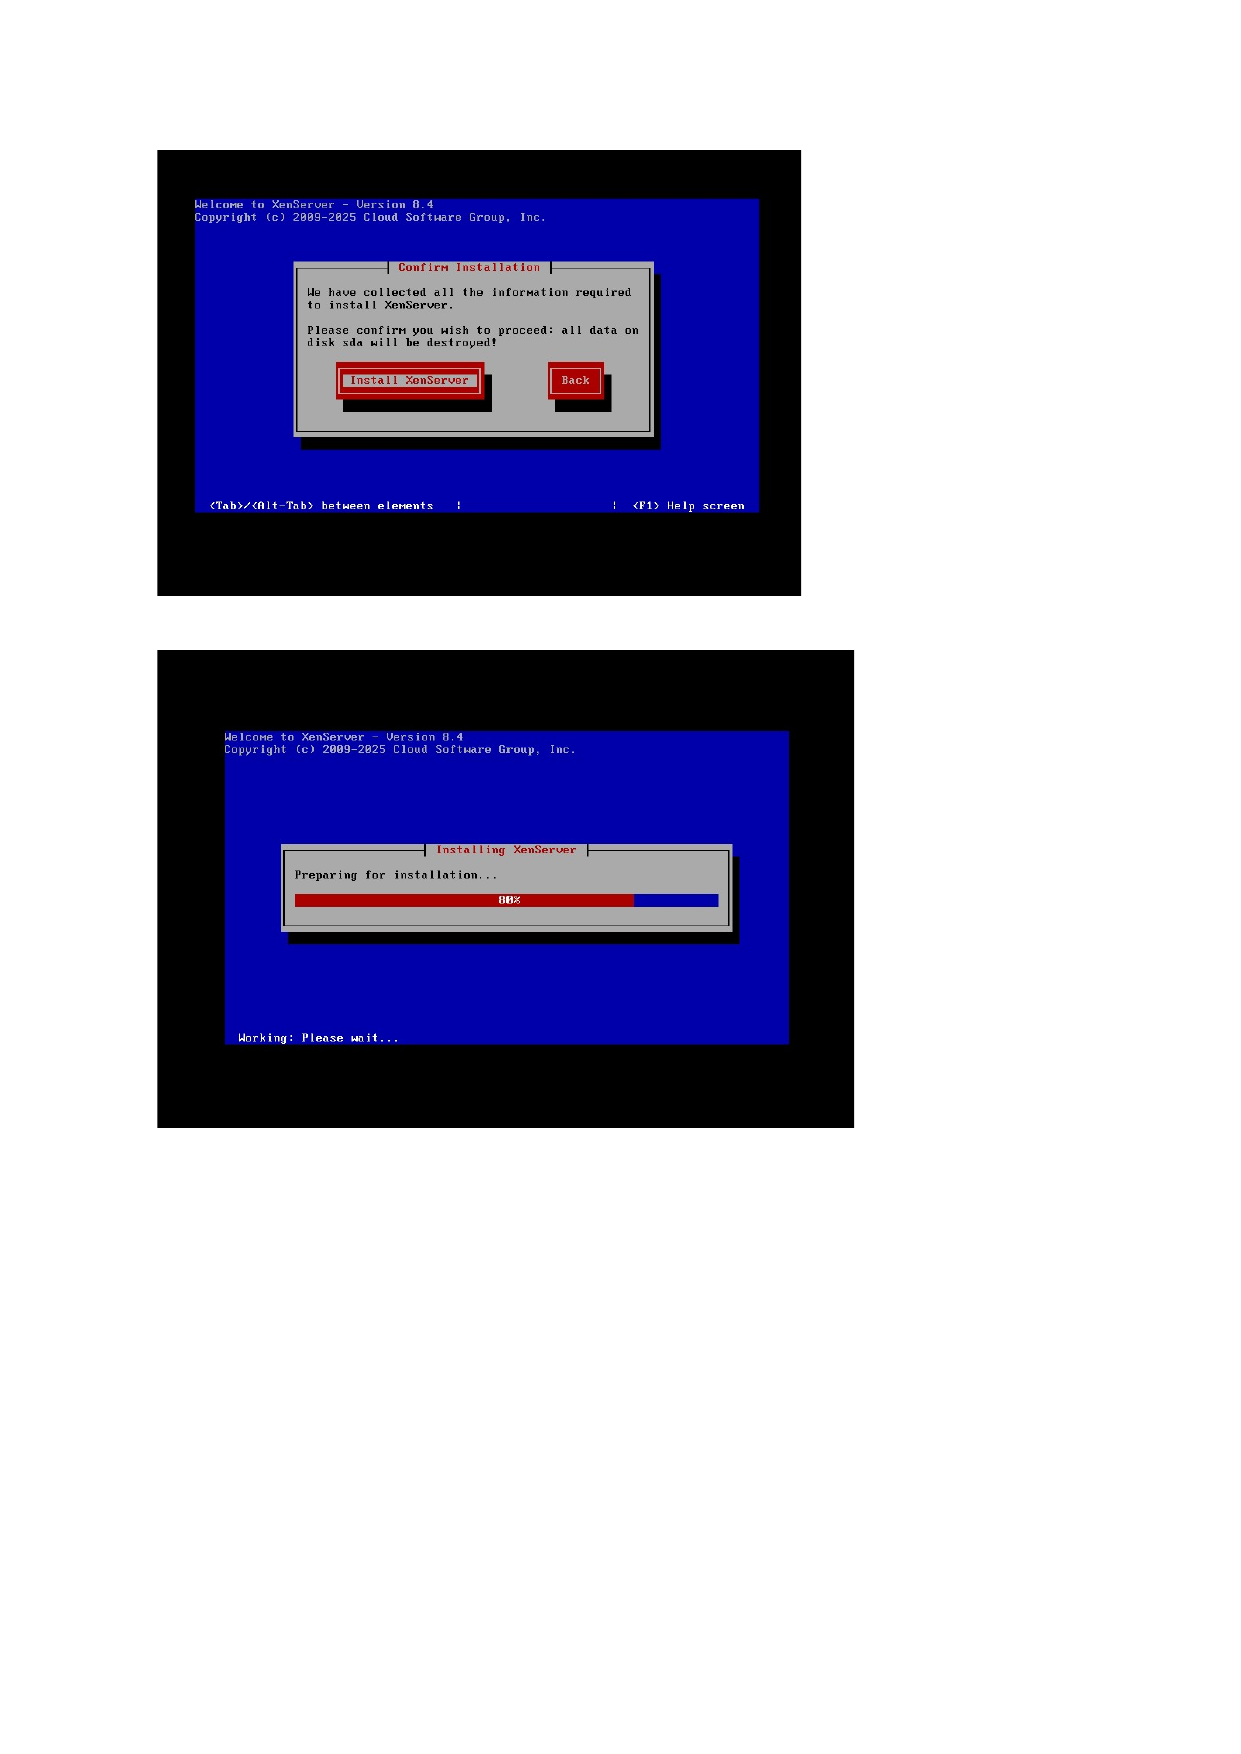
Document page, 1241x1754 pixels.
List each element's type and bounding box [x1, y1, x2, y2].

picture [157, 150, 802, 596]
picture [157, 650, 855, 1128]
